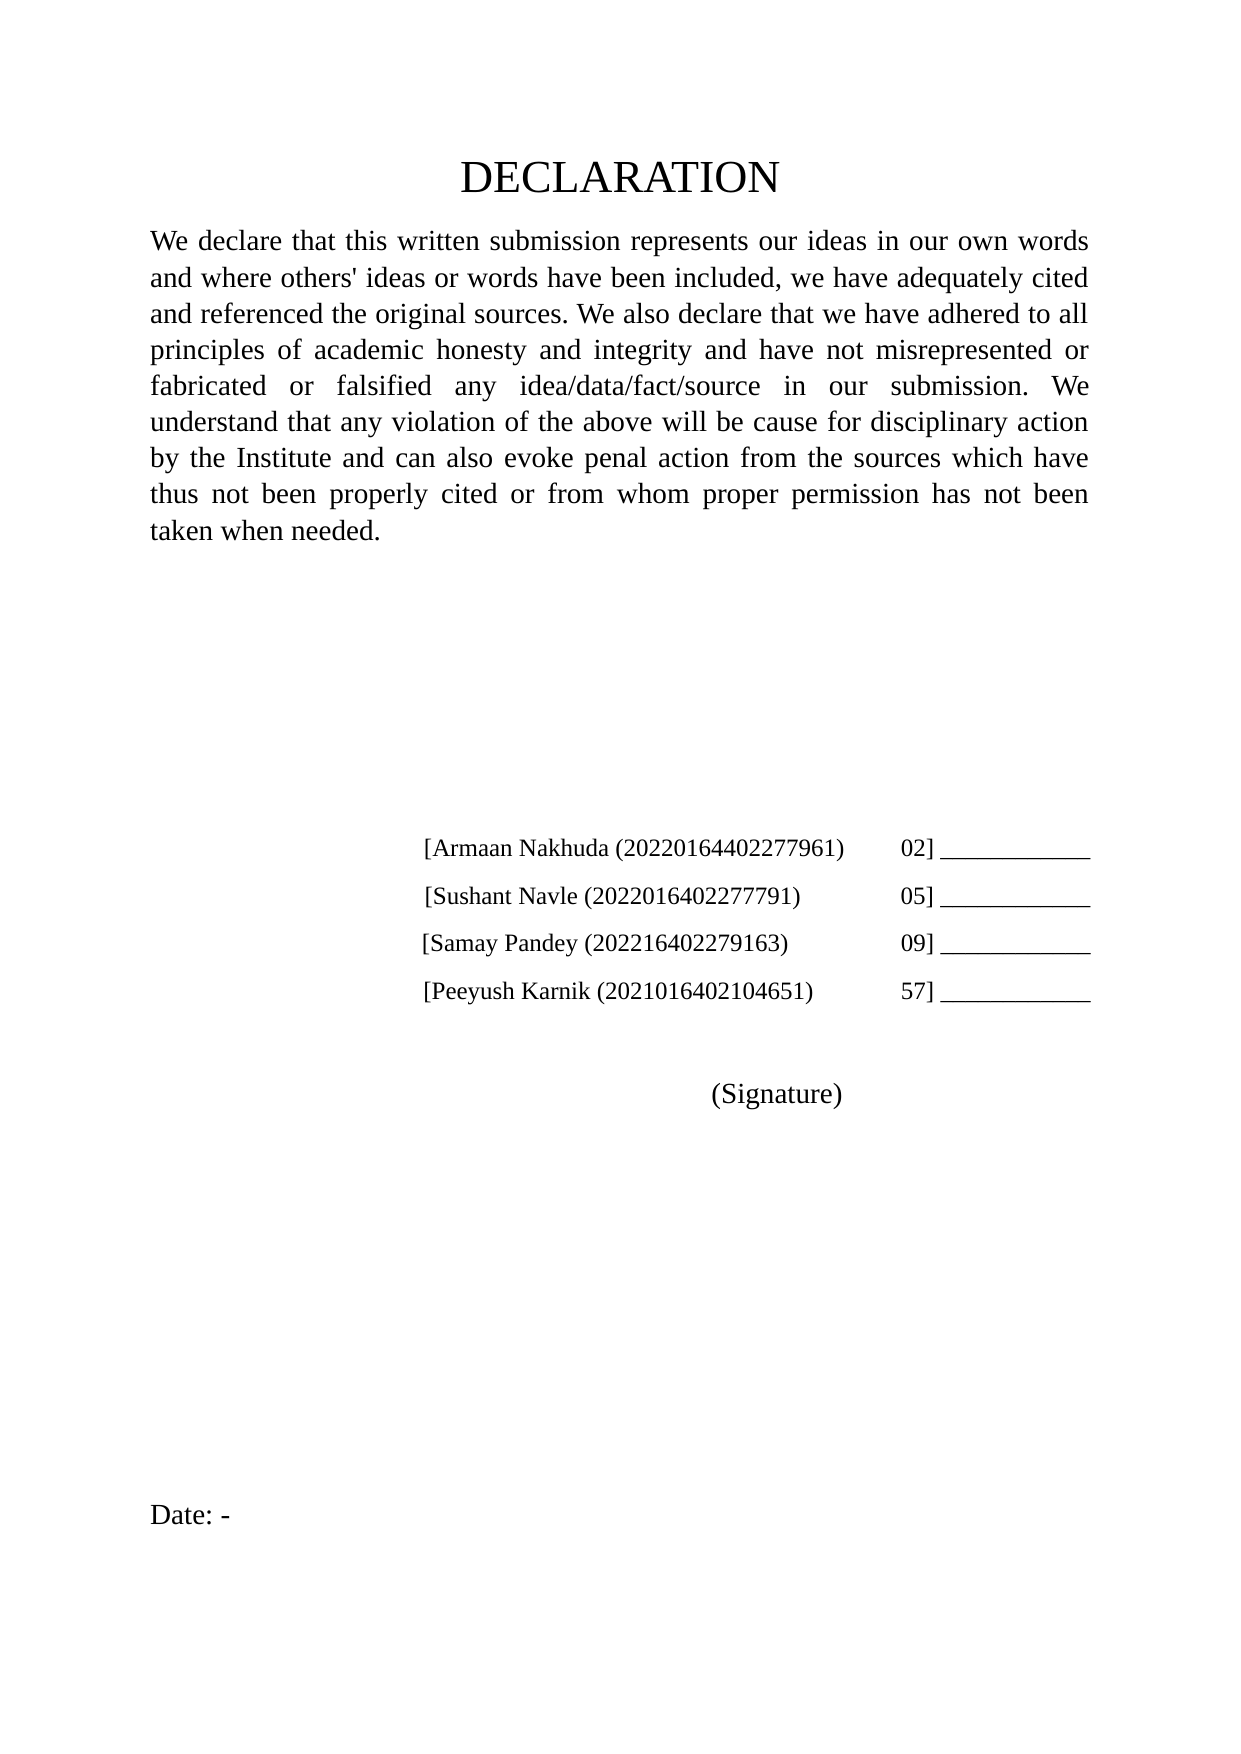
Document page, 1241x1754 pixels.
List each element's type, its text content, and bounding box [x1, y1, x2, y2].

text [Peeyush Karnik (2021016402104651) 57] ____________ [150, 976, 1090, 1005]
text [Armaan Nakhuda (20220164402277961) 02] ____________ [150, 833, 1090, 862]
text DECLARATION [150, 150, 1090, 203]
text Date: - [150, 1497, 1090, 1531]
text We declare that this written submission represents our ideas in our own words and where others' ideas or words have been included, we have adequately cited and referenced the original sources. We also declare that we have adhered to all principles of academic honesty and integrity and have not misrepresented or fabricated or falsified any idea/data/fact/source in our submission. We understand that any violation of the above will be cause for disciplinary action by the Institute and can also evoke penal action from the sources which have thus not been properly cited or from whom proper permission has not been taken when needed. [150, 223, 1090, 546]
text [Samay Pandey (202216402279163) 09] ____________ [150, 928, 1090, 957]
text [Sushant Navle (2022016402277791) 05] ____________ [150, 881, 1090, 909]
text (Signature) [150, 1077, 1090, 1110]
